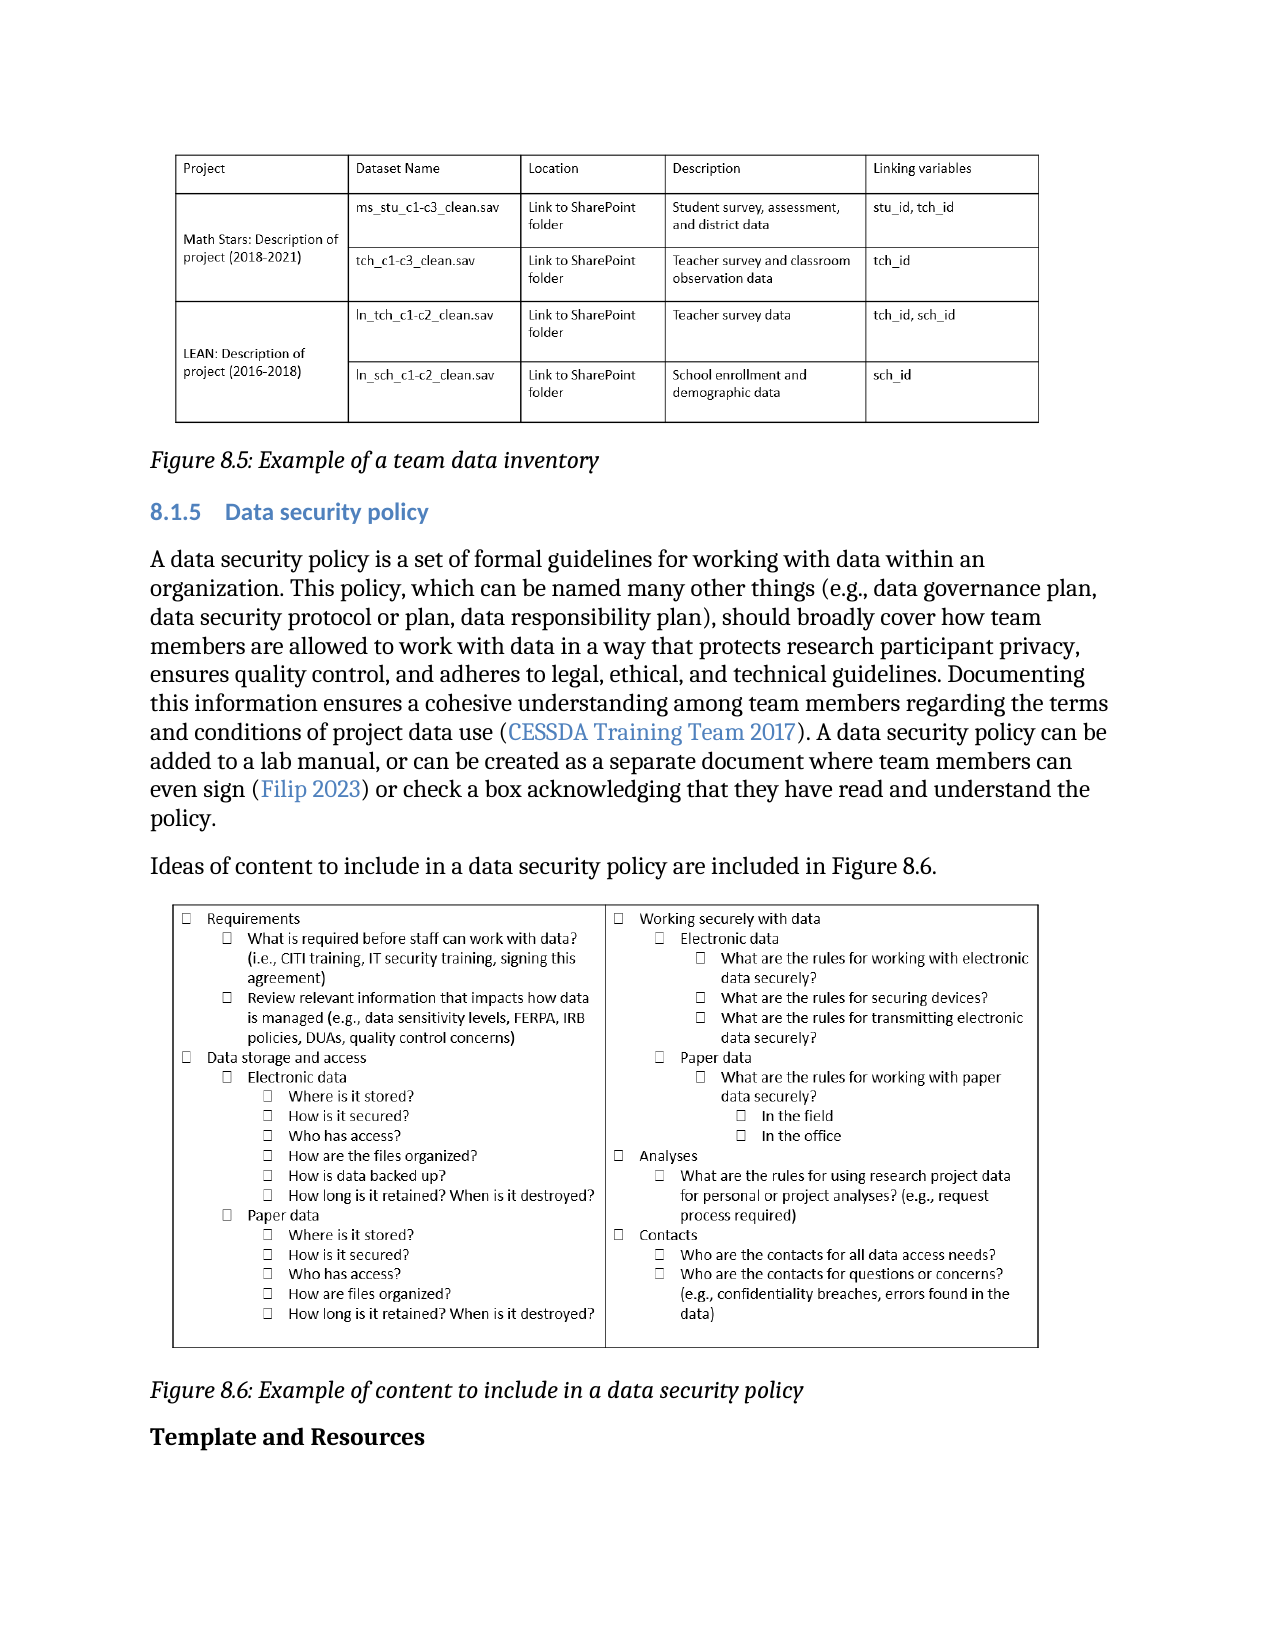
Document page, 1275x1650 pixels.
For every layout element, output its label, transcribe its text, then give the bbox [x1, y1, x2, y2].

text Figure 8.6: Example of content to include in a data security policy [150, 1376, 1125, 1404]
picture [168, 150, 1044, 426]
picture [168, 899, 1044, 1355]
text A data security policy is a set of formal guidelines for working with data within an organization. This policy, which can be named many other things (e.g., data governance plan, data security protocol or plan, data responsibility plan), should broadly cover how team members are allowed to work with data in a way that protects research participant privacy, ensures quality control, and adheres to legal, ethical, and technical guidelines. Documenting this information ensures a cohesive understanding among team members regarding the terms and conditions of project data use (CESSDA Training Team 2017). A data security policy can be added to a lab manual, or can be created as a separate document where team members can even sign (Filip 2023) or check a box acknowledging that they have read and understand the policy. [150, 545, 1125, 833]
text Ideas of content to include in a data security policy are included in Figure 8.6. [150, 852, 1125, 880]
text Figure 8.5: Example of a team data inventory [150, 446, 1125, 475]
subtitle 8.1.5 Data security policy [150, 496, 1125, 527]
text Template and Resources [150, 1423, 1125, 1452]
